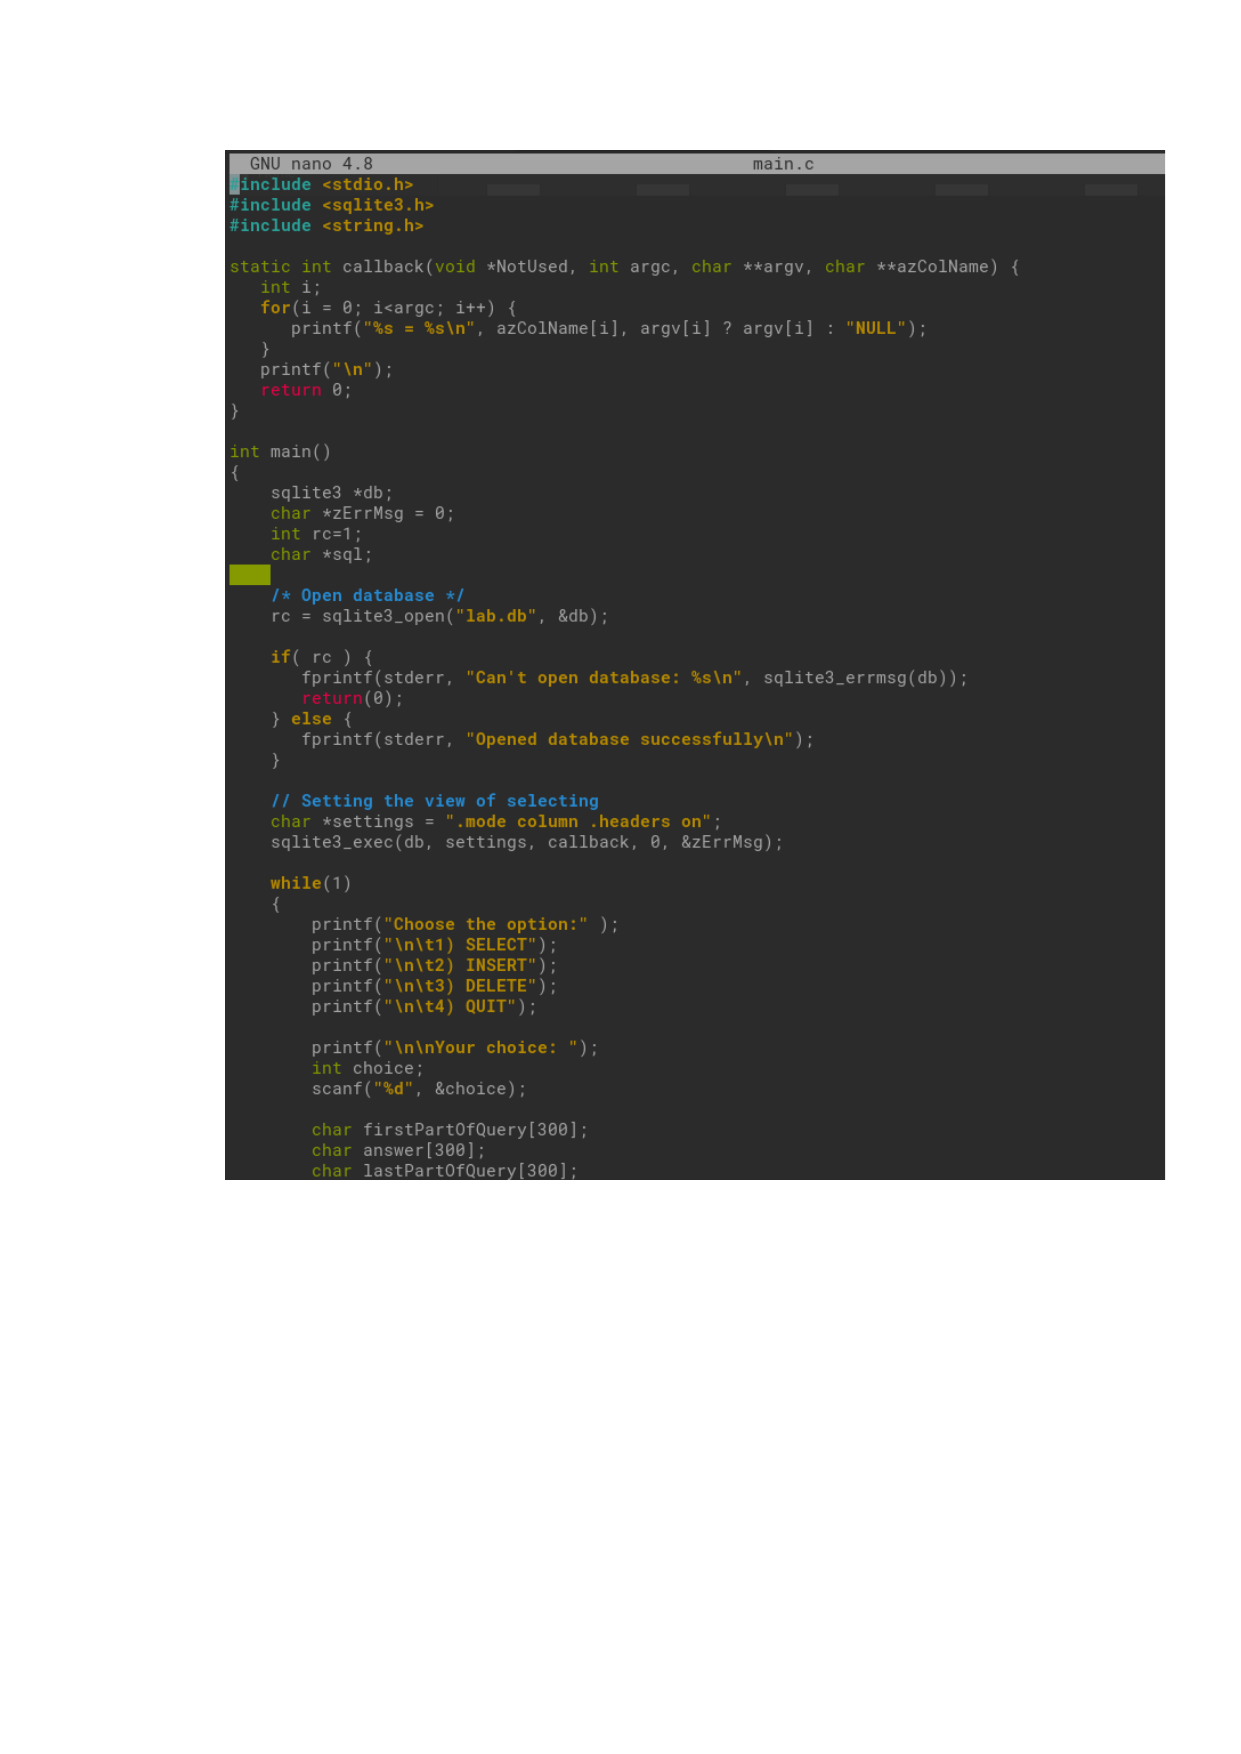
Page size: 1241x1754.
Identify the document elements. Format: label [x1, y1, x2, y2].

picture [225, 150, 1166, 1180]
